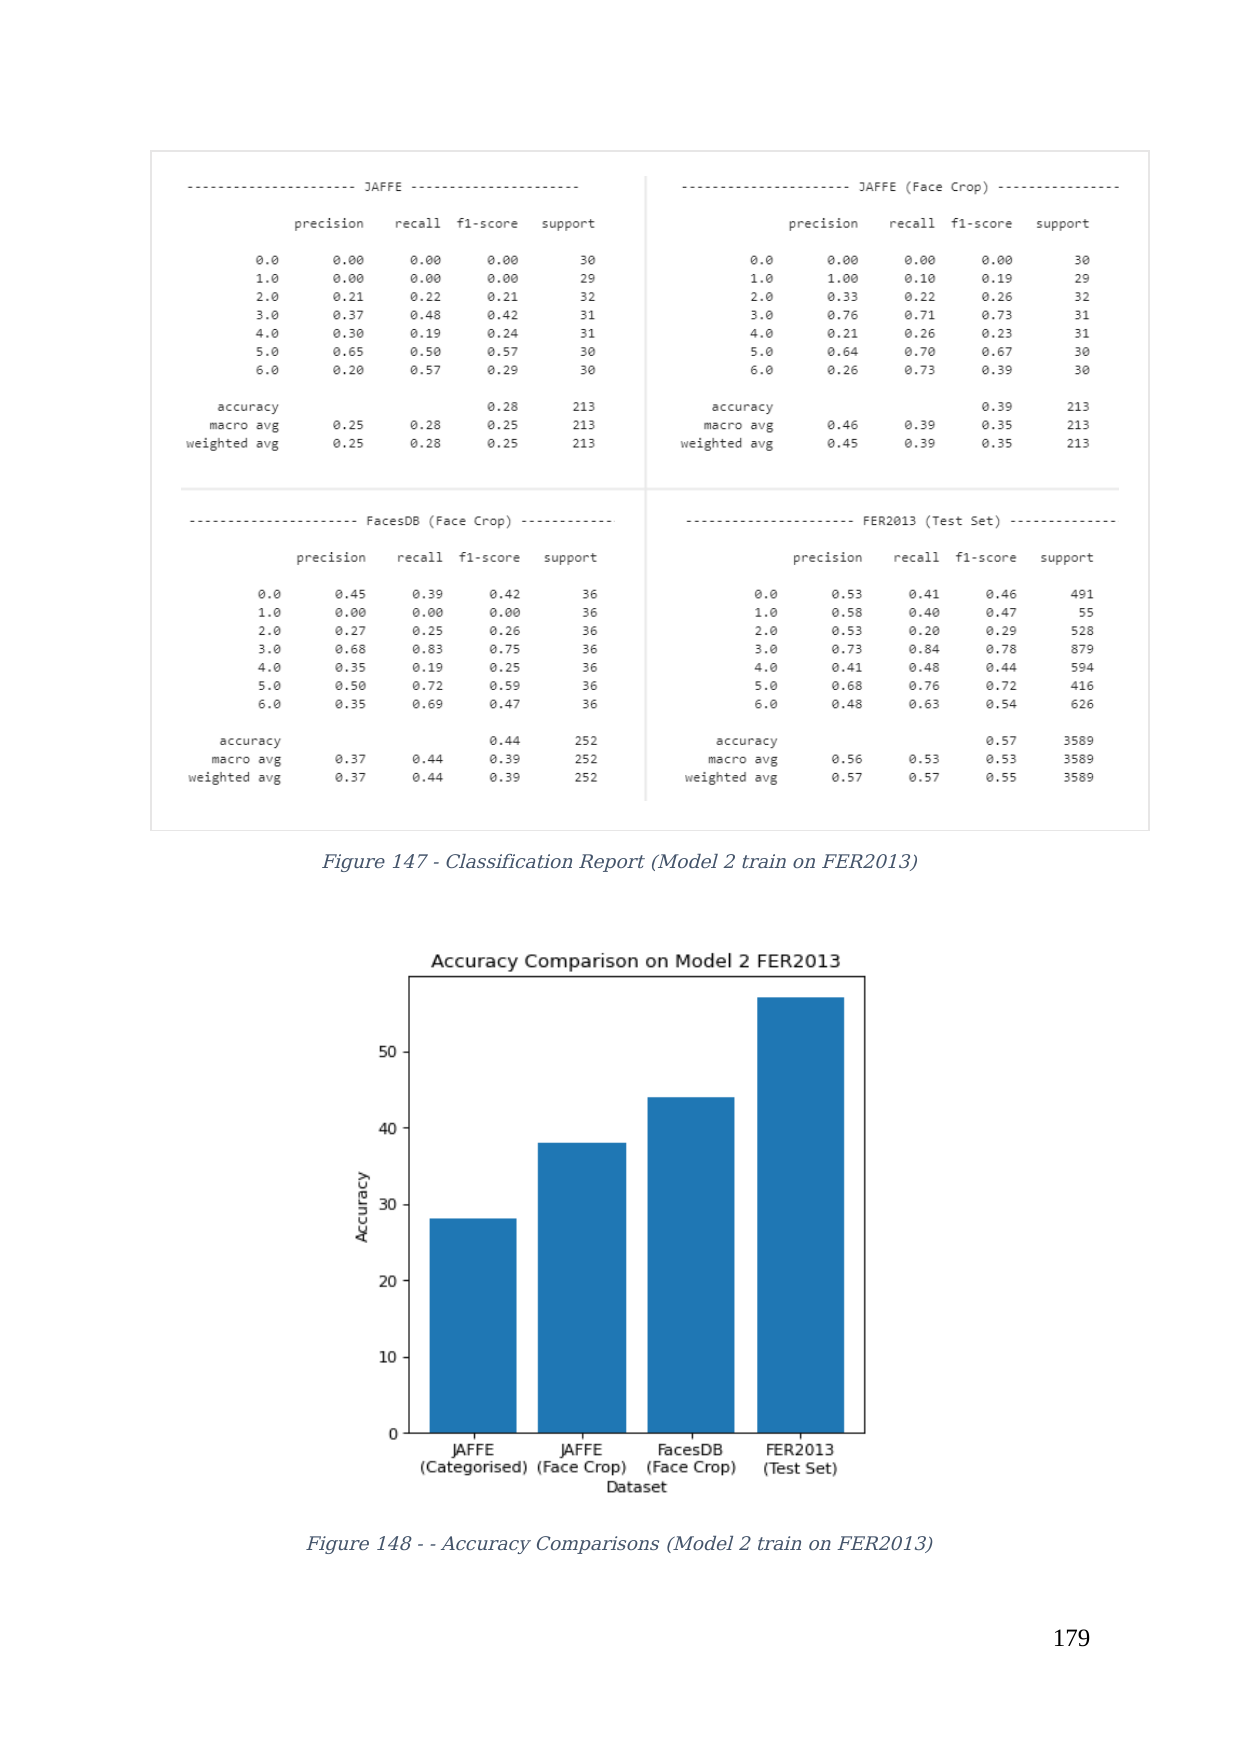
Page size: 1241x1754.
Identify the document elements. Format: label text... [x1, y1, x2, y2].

picture [181, 176, 1119, 802]
text Figure 147 - Classification Report (Model 2 train on FER2013) [150, 850, 1090, 873]
picture [343, 939, 897, 1514]
text Figure 148 - - Accuracy Comparisons (Model 2 train on FER2013) [150, 1532, 1090, 1554]
